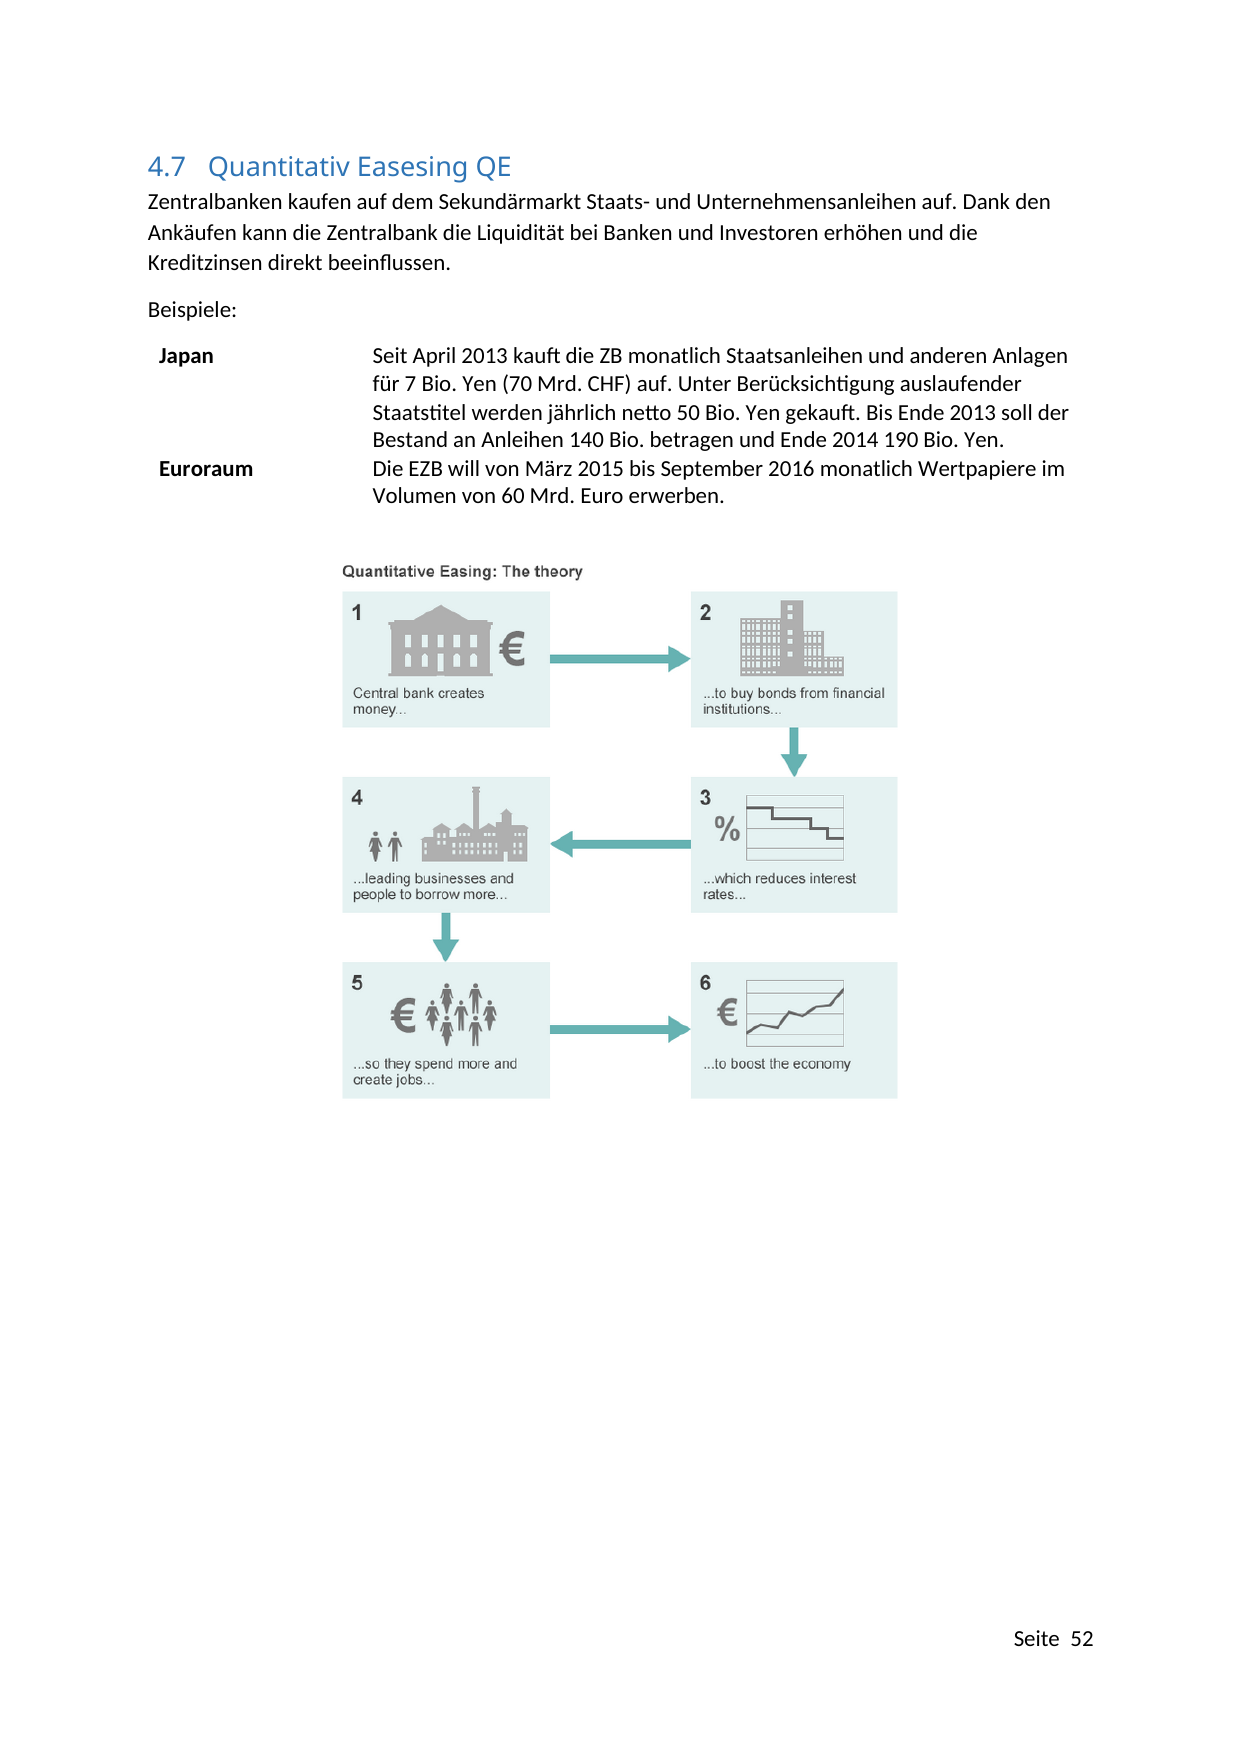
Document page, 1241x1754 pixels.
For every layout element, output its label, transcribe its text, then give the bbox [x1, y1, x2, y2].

picture [333, 556, 907, 1108]
subtitle Quantitativ Easesing QE [148, 148, 1093, 184]
table_cell Euroraum [148, 454, 361, 510]
text Zentralbanken kaufen auf dem Sekundärmarkt Staats- und Unternehmensanleihen auf. Dank den Ankäufen kann die Zentralbank die Liquidität bei Banken und Investoren erhöhen und die Kreditzinsen direkt beeinflussen. [148, 187, 1093, 276]
table_cell Die EZB will von März 2015 bis September 2016 monatlich Wertpapiere im Volumen von 60 Mrd. Euro erwerben. [361, 454, 1092, 510]
text Beispiele: [148, 295, 1093, 323]
table_header Seit April 2013 kauft die ZB monatlich Staatsanleihen und anderen Anlagen für 7 Bio. Yen (70 Mrd. CHF) auf. Unter Berücksichtigung auslaufender Staatstitel werden jährlich netto 50 Bio. Yen gekauft. Bis Ende 2013 soll der Bestand an Anleihen 140 Bio. betragen und Ende 2014 190 Bio. Yen. [361, 342, 1092, 454]
table_header Japan [148, 342, 361, 454]
